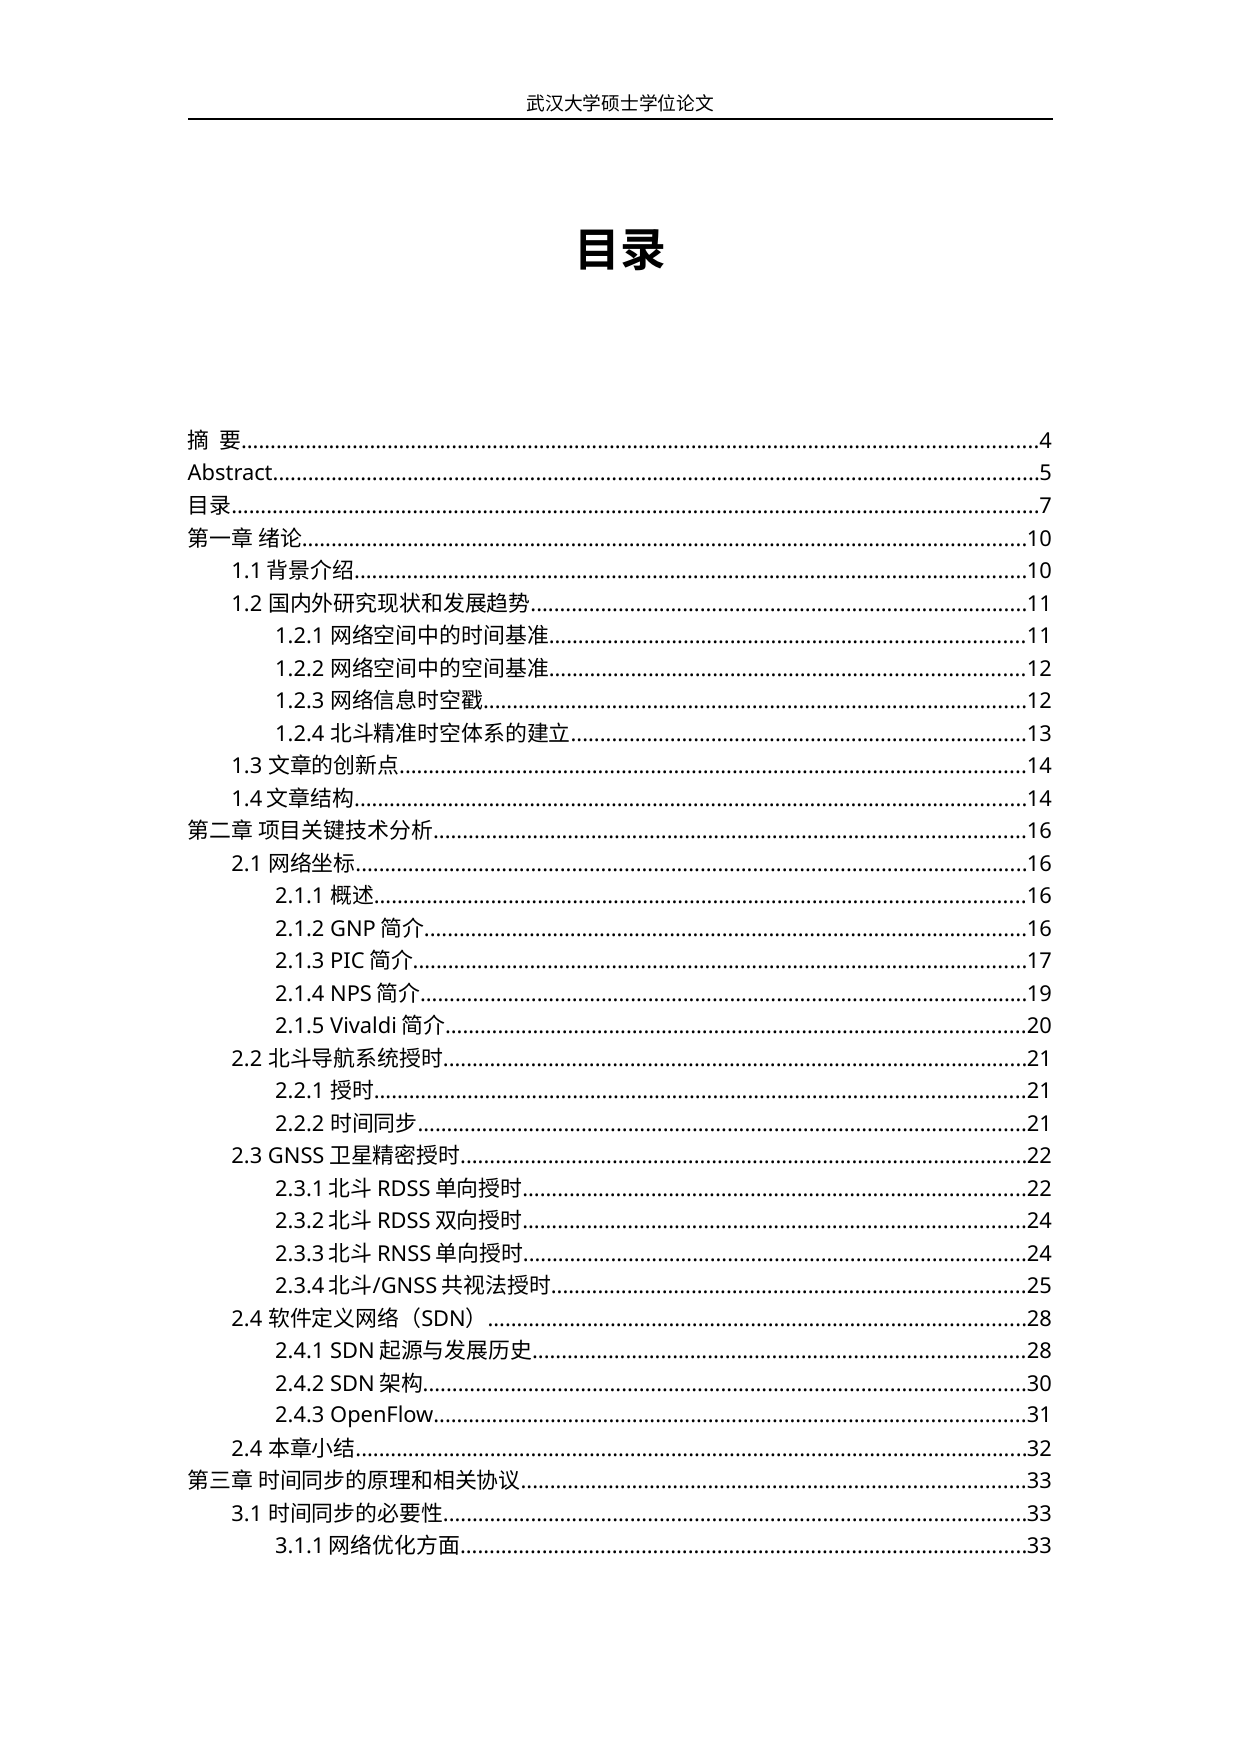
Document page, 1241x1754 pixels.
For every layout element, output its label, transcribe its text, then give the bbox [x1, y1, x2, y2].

text 2.1.2 GNP简介 16 [275, 910, 1053, 943]
text 2.4 软件定义网络（SDN） 28 [231, 1300, 1053, 1333]
text 3.1 时间同步的必要性 33 [231, 1495, 1053, 1528]
text 3.1.1网络优化方面 33 [275, 1528, 1053, 1560]
subtitle 目录 [187, 197, 1053, 295]
text 第二章 项目关键技术分析 16 [187, 813, 1053, 845]
text 2.1.5 Vivaldi简介 20 [275, 1008, 1053, 1040]
text 1.2.1 网络空间中的时间基准 11 [275, 618, 1053, 650]
text 摘 要 4 [187, 423, 1053, 455]
text 2.4.2 SDN架构 30 [275, 1365, 1053, 1398]
text 2.4.1 SDN起源与发展历史 28 [275, 1333, 1053, 1365]
text 2.1.3 PIC简介 17 [275, 943, 1053, 975]
text 2.3.2北斗RDSS双向授时 24 [275, 1203, 1053, 1235]
text 1.3 文章的创新点 14 [231, 748, 1053, 780]
text 目录 7 [187, 488, 1053, 520]
text 2.1.1 概述 16 [275, 878, 1053, 910]
text 1.1背景介绍 10 [231, 553, 1053, 585]
text 2.1.4 NPS简介 19 [275, 975, 1053, 1008]
text 1.2.3 网络信息时空戳 12 [275, 683, 1053, 715]
text 1.2 国内外研究现状和发展趋势 11 [231, 585, 1053, 618]
text 1.2.2 网络空间中的空间基准 12 [275, 650, 1053, 683]
text 2.2 北斗导航系统授时 21 [231, 1040, 1053, 1073]
text 2.4 本章小结 32 [231, 1430, 1053, 1463]
text 2.3.4北斗/GNSS共视法授时 25 [275, 1268, 1053, 1300]
text 2.3 GNSS卫星精密授时 22 [231, 1138, 1053, 1170]
text 2.3.3北斗RNSS单向授时 24 [275, 1235, 1053, 1268]
text 2.1 网络坐标 16 [231, 845, 1053, 878]
text 1.4文章结构 14 [231, 780, 1053, 813]
text 2.2.1 授时 21 [275, 1073, 1053, 1105]
text 2.4.3 OpenFlow 31 [275, 1398, 1053, 1430]
text 第一章 绪论 10 [187, 520, 1053, 553]
text Abstract 5 [187, 455, 1053, 488]
text 第三章 时间同步的原理和相关协议 33 [187, 1463, 1053, 1495]
text 2.3.1北斗RDSS单向授时 22 [275, 1170, 1053, 1203]
text 2.2.2 时间同步 21 [275, 1105, 1053, 1138]
text 1.2.4 北斗精准时空体系的建立 13 [275, 715, 1053, 748]
